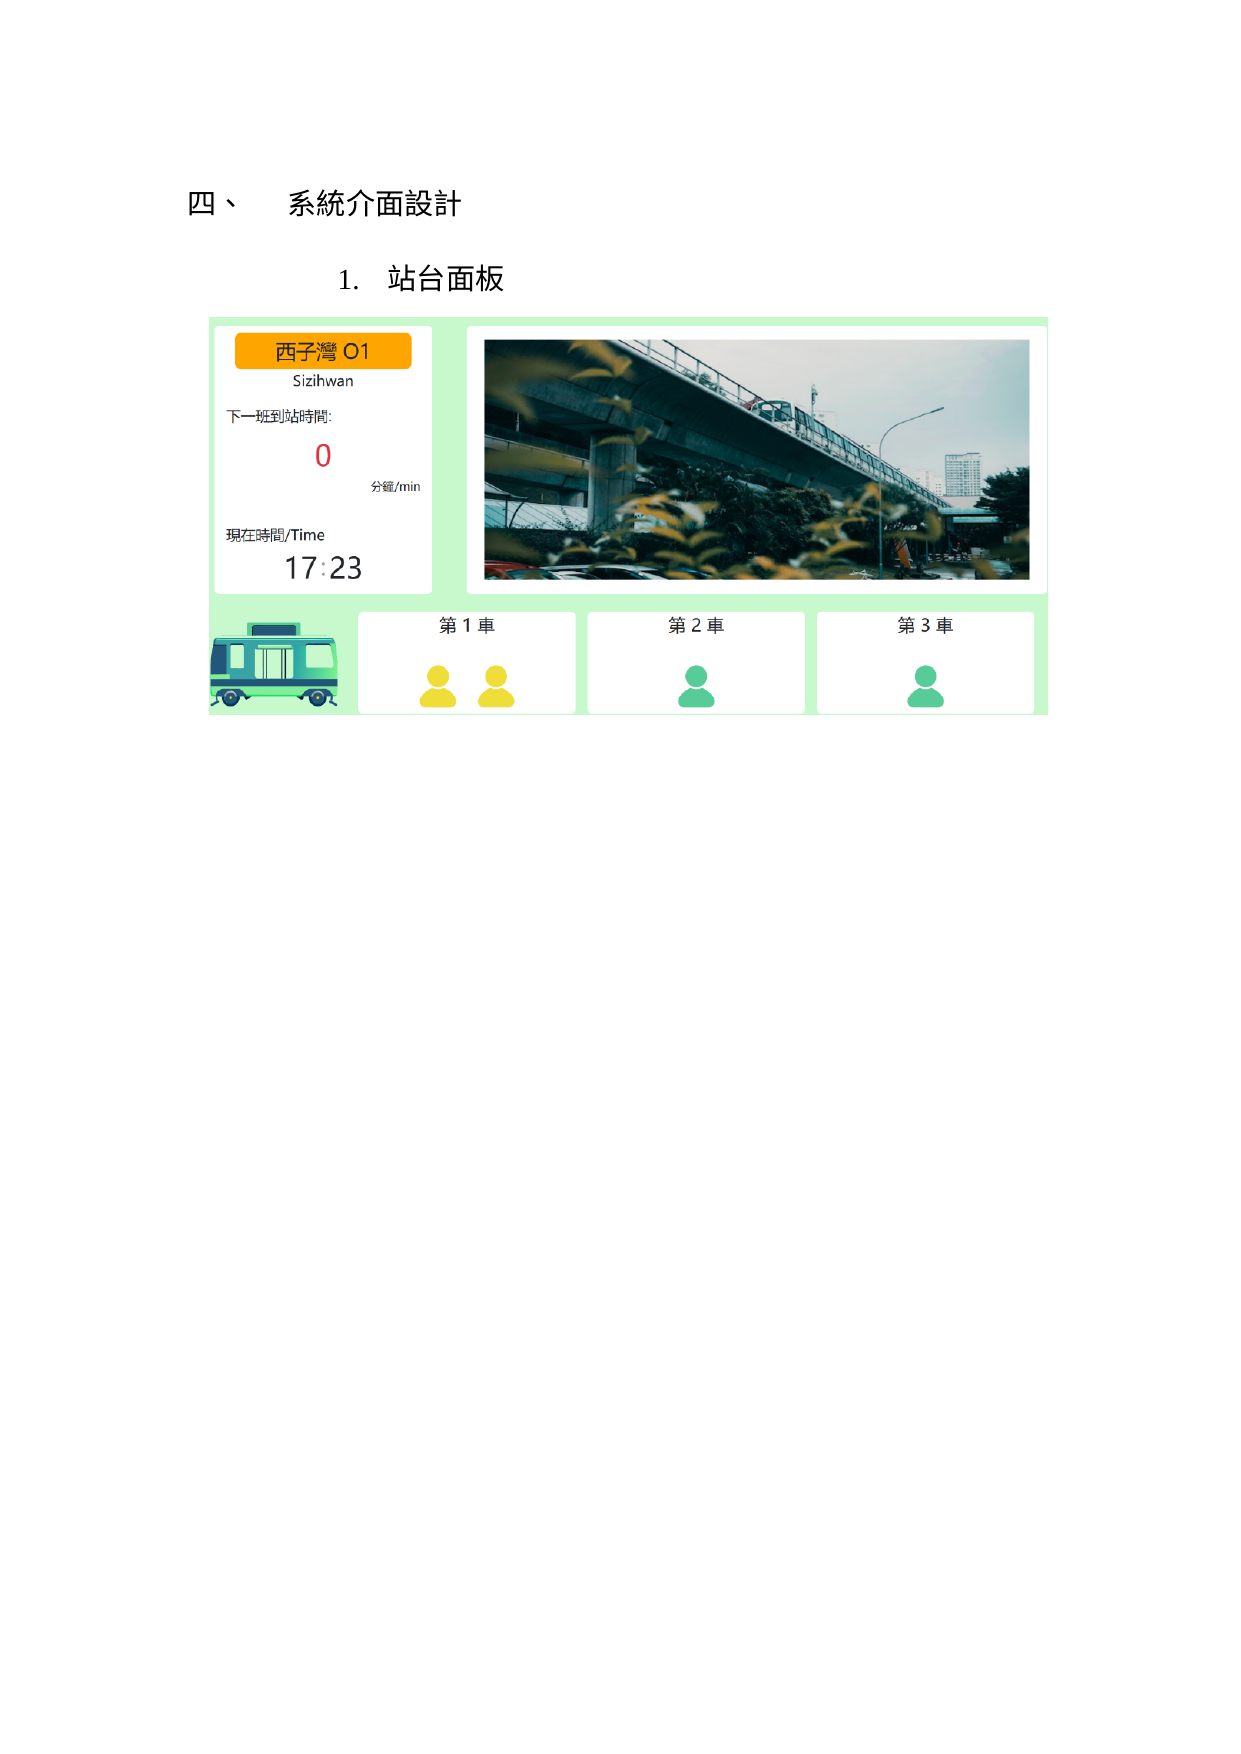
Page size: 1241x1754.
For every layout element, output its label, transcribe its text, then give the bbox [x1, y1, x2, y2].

list 系統介面設計 [187, 164, 1053, 239]
picture [207, 317, 1048, 714]
list 站台面板 [337, 239, 1053, 314]
